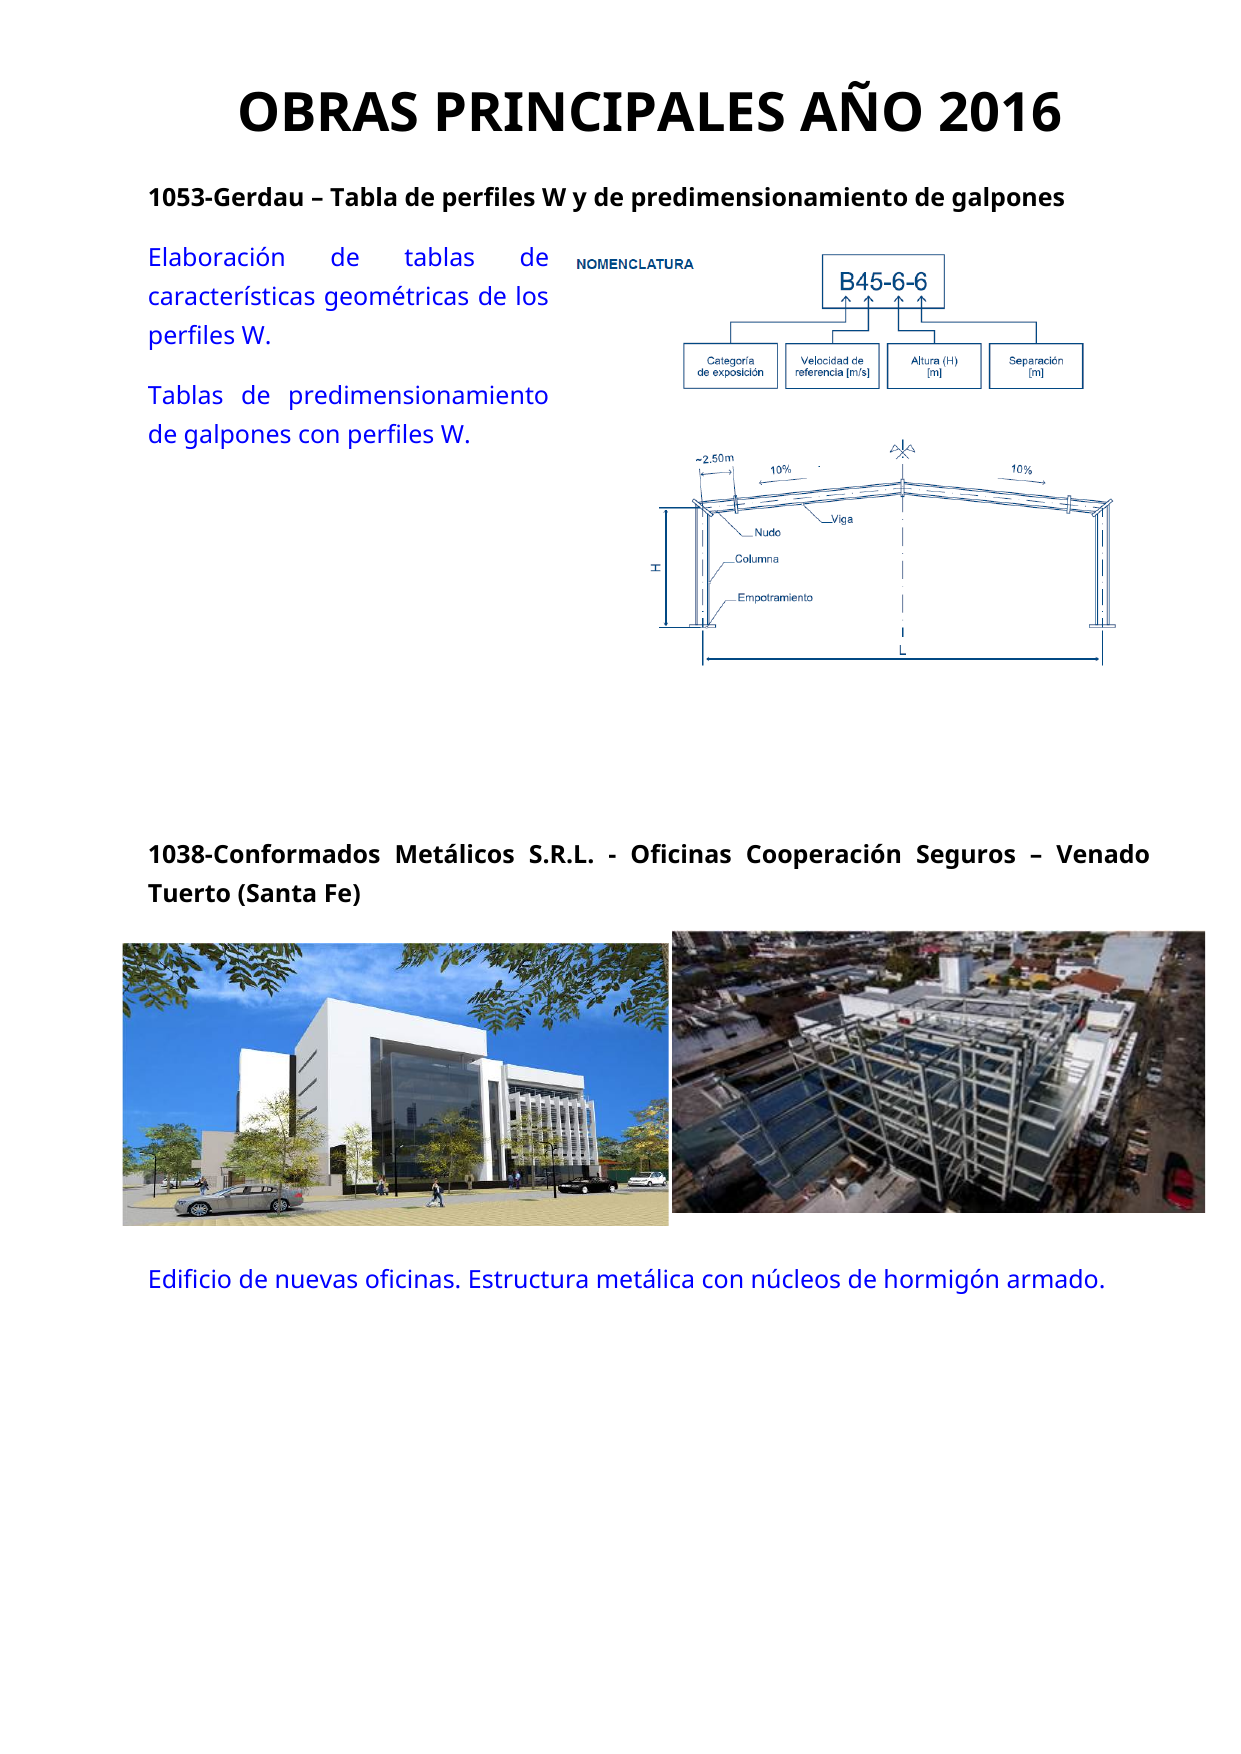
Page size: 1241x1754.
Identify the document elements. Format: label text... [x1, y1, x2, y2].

text OBRAS PRINCIPALES AÑO 2016 [148, 74, 1152, 148]
text 1053-Gerdau – Tabla de perfiles W y de predimensionamiento de galpones [148, 179, 1152, 213]
text Tablas de predimensionamiento de galpones con perfiles W. [148, 378, 568, 451]
text Elaboración de tablas de características geométricas de los perfiles W. [148, 239, 568, 352]
picture [122, 943, 668, 1225]
text 1038-Conformados Metálicos S.R.L. - Oficinas Cooperación Seguros – Venado Tuerto (Santa Fe) [148, 837, 1152, 910]
picture [670, 930, 1204, 1212]
